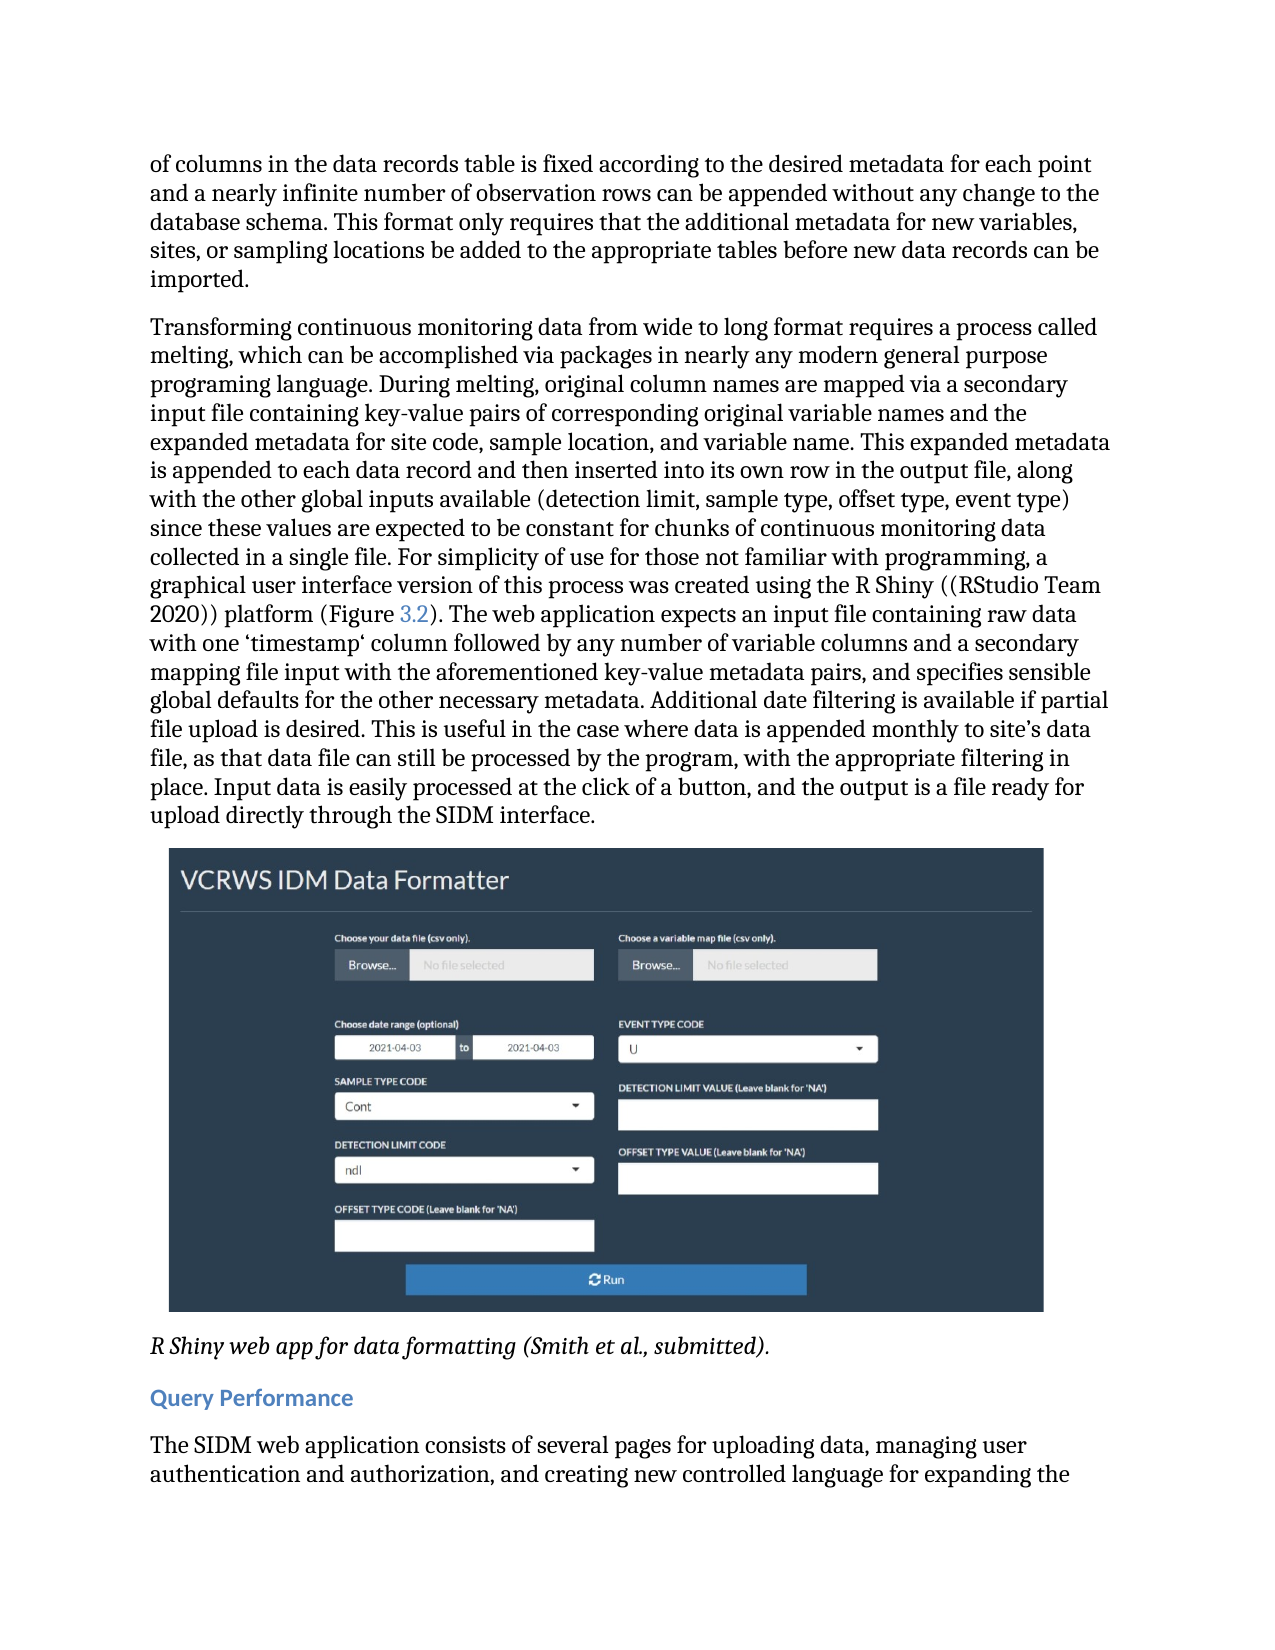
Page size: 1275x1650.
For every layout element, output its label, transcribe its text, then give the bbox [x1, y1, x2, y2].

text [150, 150, 1125, 294]
picture [168, 848, 1044, 1312]
text R Shiny web app for data formatting (Smith et al., submitted). [150, 1332, 1125, 1361]
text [150, 1431, 1125, 1488]
subtitle Query Performance [150, 1382, 1125, 1412]
text Transforming continuous monitoring data from wide to long format requires a process called melting, which can be accomplished via packages in nearly any modern general purpose programing language. During melting, original column names are mapped via a secondary input file containing key-value pairs of corresponding original variable names and the expanded metadata for site code, sample location, and variable name. This expanded metadata is appended to each data record and then inserted into its own row in the output file, along with the other global inputs available (detection limit, sample type, offset type, event type) since these values are expected to be constant for chunks of continuous monitoring data collected in a single file. For simplicity of use for those not familiar with programming, a graphical user interface version of this process was created using the R Shiny ((RStudio Team 2020)) platform (Figure 3.2). The web application expects an input file containing raw data with one ‘timestamp‘ column followed by any number of variable columns and a secondary mapping file input with the aforementioned key-value metadata pairs, and specifies sensible global defaults for the other necessary metadata. Additional date filtering is available if partial file upload is desired. This is useful in the case where data is appended monthly to site’s data file, as that data file can still be processed by the program, with the appropriate filtering in place. Input data is easily processed at the click of a button, and the output is a file ready for upload directly through the SIDM interface. [150, 312, 1125, 830]
